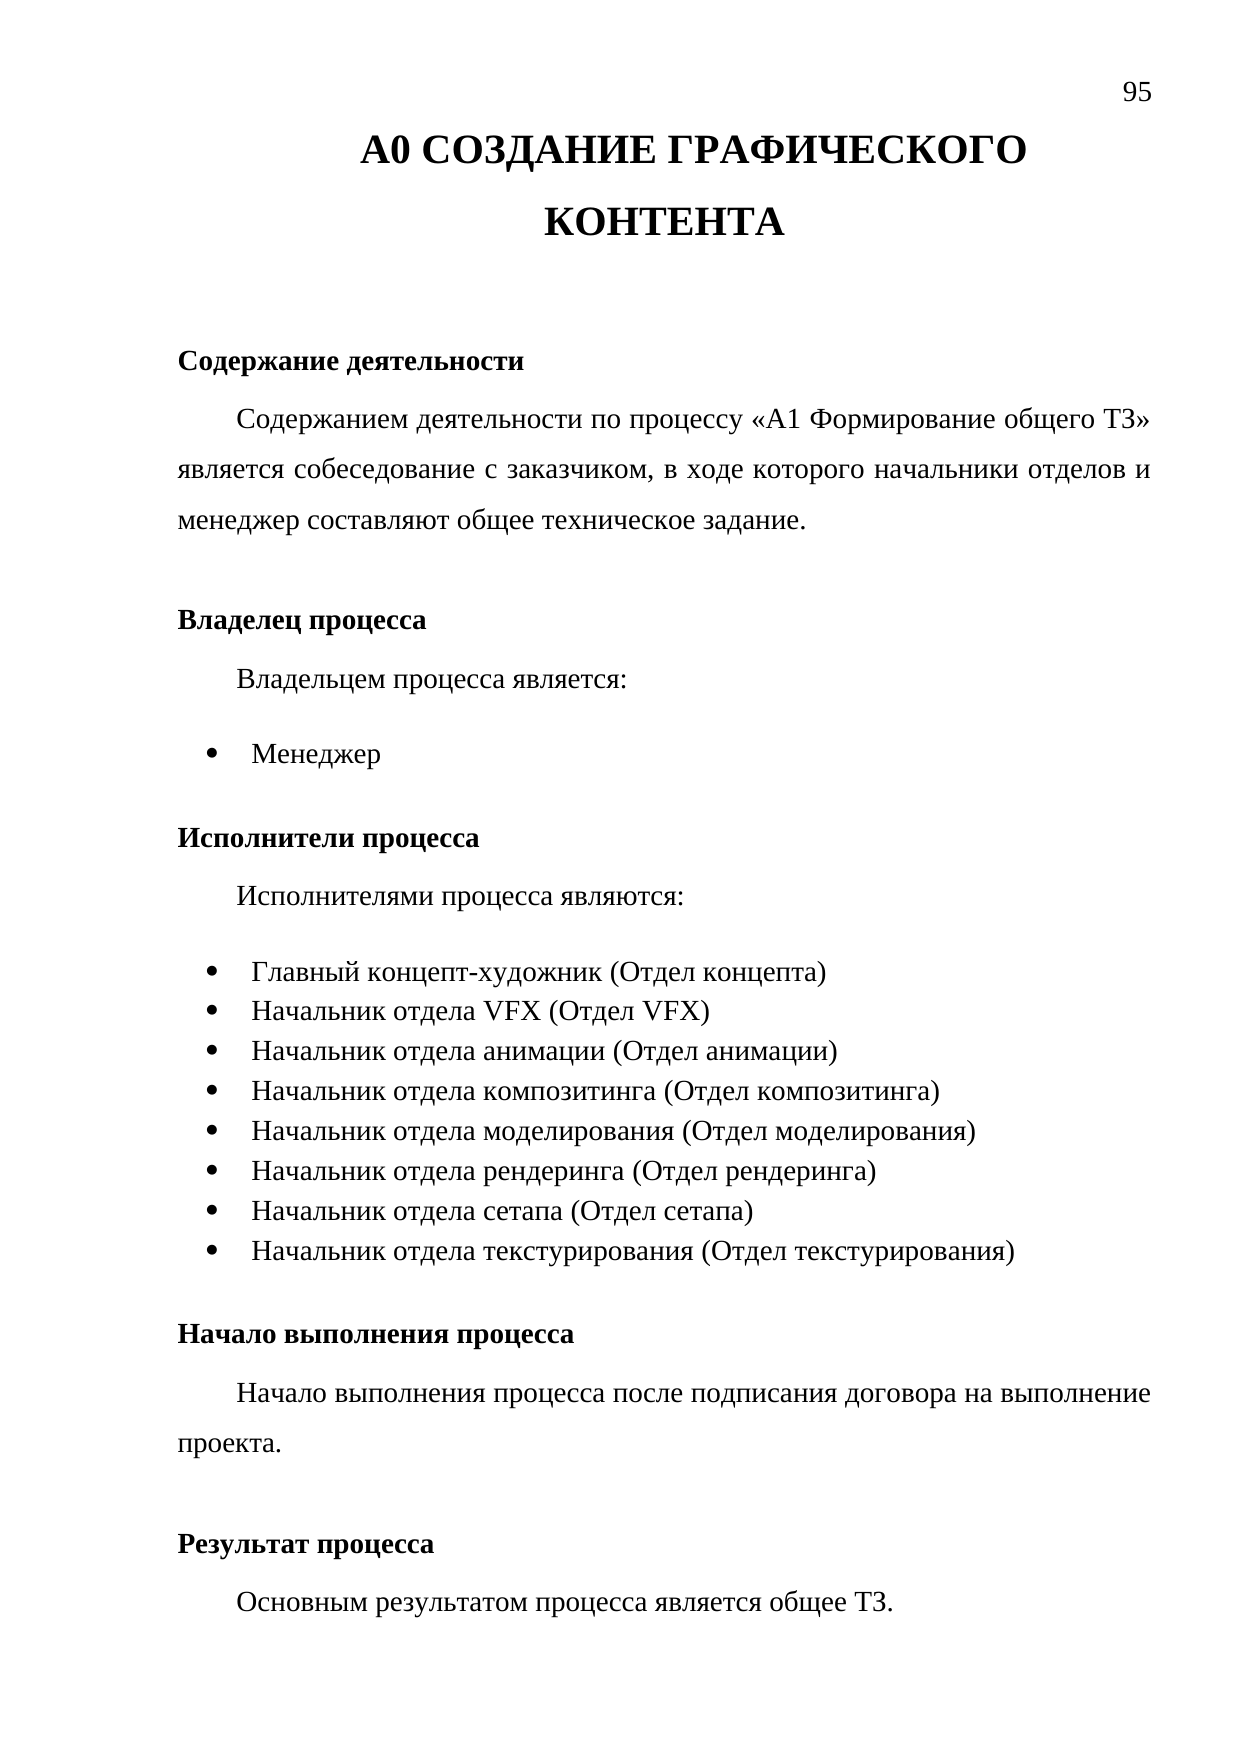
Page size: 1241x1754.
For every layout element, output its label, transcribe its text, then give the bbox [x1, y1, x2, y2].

text Менеджер [207, 736, 1152, 770]
subtitle Содержание деятельности [177, 343, 1152, 376]
text Начальник отдела композитинга (Отдел композитинга) [207, 1073, 1152, 1107]
text Содержанием деятельности по процессу «А1 Формирование общего ТЗ» является собеседование с заказчиком, в ходе которого начальники отделов и менеджер составляют общее техническое задание. [177, 401, 1152, 536]
text Начальник отдела рендеринга (Отдел рендеринга) [207, 1153, 1152, 1187]
text Основным результатом процесса является общее ТЗ. [177, 1584, 1152, 1618]
text Начальник отдела текстурирования (Отдел текстурирования) [207, 1233, 1152, 1267]
text Главный концепт-художник (Отдел концепта) [207, 954, 1152, 987]
subtitle Результат процесса [177, 1526, 1152, 1559]
text Начальник отдела сетапа (Отдел сетапа) [207, 1193, 1152, 1227]
subtitle Начало выполнения процесса [177, 1317, 1152, 1350]
text Владельцем процесса является: [177, 661, 1152, 694]
subtitle Владелец процесса [177, 602, 1152, 636]
text Начало выполнения процесса после подписания договора на выполнение проекта. [177, 1375, 1152, 1459]
text А0 Создание графического контента [177, 124, 1152, 244]
subtitle Исполнители процесса [177, 820, 1152, 853]
text Исполнителями процесса являются: [177, 878, 1152, 912]
text Начальник отдела моделирования (Отдел моделирования) [207, 1113, 1152, 1147]
text Начальник отдела анимации (Отдел анимации) [207, 1033, 1152, 1067]
text Начальник отдела VFX (Отдел VFX) [207, 993, 1152, 1027]
